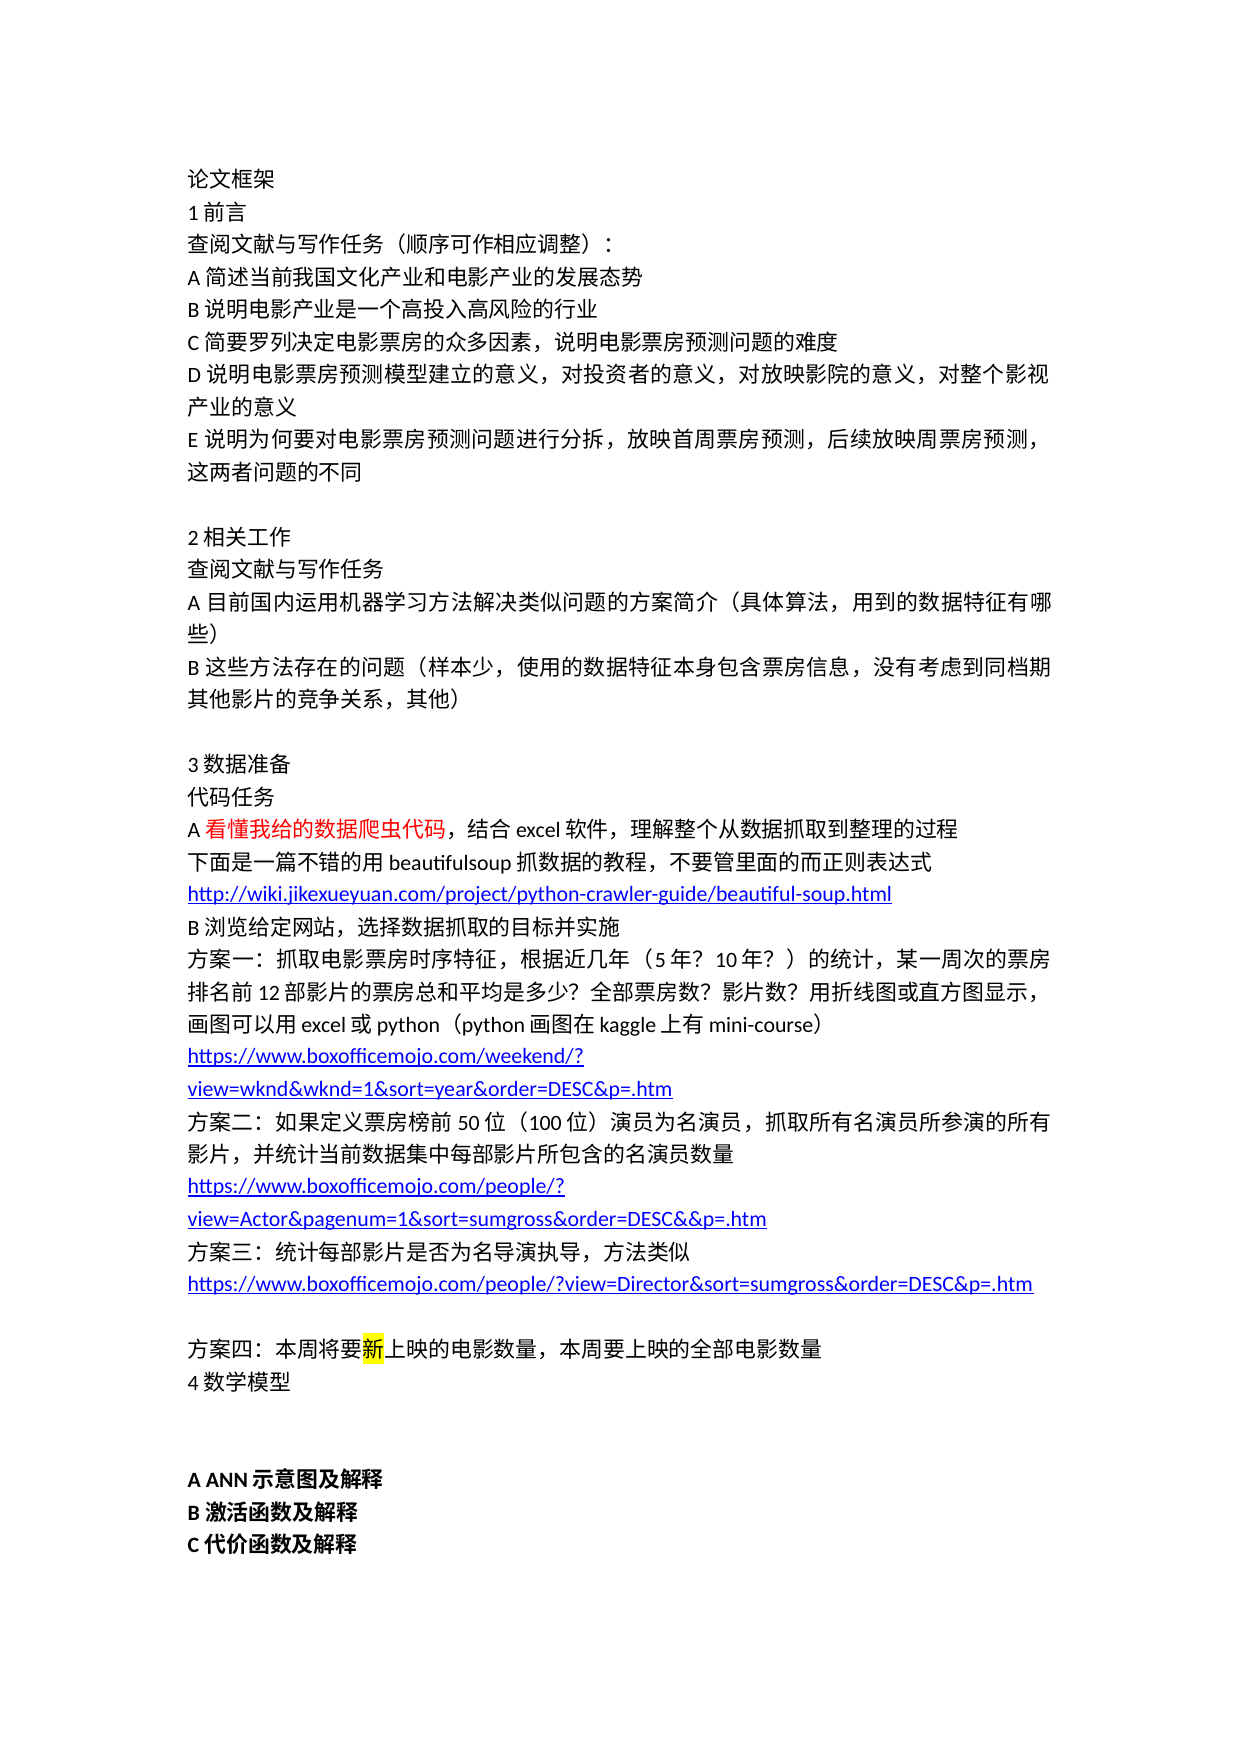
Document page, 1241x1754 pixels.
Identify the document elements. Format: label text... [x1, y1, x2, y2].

text C 代价函数及解释 [187, 1527, 1053, 1559]
text 4 数学模型 [187, 1364, 1053, 1397]
text B 浏览给定网站，选择数据抓取的目标并实施 [187, 909, 1053, 942]
text A 目前国内运用机器学习方法解决类似问题的方案简介（具体算法，用到的数据特征有哪些） [187, 584, 1053, 649]
text https://www.boxofficemojo.com/people/?view=Director&sort=sumgross&order=DESC&p=.htm [187, 1267, 1053, 1299]
text 查阅文献与写作任务 [187, 552, 1053, 584]
text 2 相关工作 [187, 519, 1053, 552]
text A 简述当前我国文化产业和电影产业的发展态势 [187, 259, 1053, 292]
text http://wiki.jikexueyuan.com/project/python-crawler-guide/beautiful-soup.html [187, 877, 1053, 909]
text 论文框架 [187, 162, 1053, 194]
text A 看懂我给的数据爬虫代码，结合excel软件，理解整个从数据抓取到整理的过程 [187, 812, 1053, 844]
text 代码任务 [187, 779, 1053, 812]
text 方案四：本周将要新上映的电影数量，本周要上映的全部电影数量 [187, 1332, 1053, 1364]
text 3 数据准备 [187, 747, 1053, 779]
text C 简要罗列决定电影票房的众多因素，说明电影票房预测问题的难度 [187, 324, 1053, 357]
text 方案一：抓取电影票房时序特征，根据近几年（5年？10年？）的统计，某一周次的票房排名前12部影片的票房总和平均是多少？全部票房数？影片数？用折线图或直方图显示，画图可以用excel或python（python画图在kaggle上有mini-course） [187, 942, 1053, 1039]
text 1 前言 [187, 194, 1053, 227]
text 查阅文献与写作任务（顺序可作相应调整）： [187, 227, 1053, 259]
text E 说明为何要对电影票房预测问题进行分拆，放映首周票房预测，后续放映周票房预测，这两者问题的不同 [187, 422, 1053, 487]
text A ANN示意图及解释 [187, 1462, 1053, 1494]
text 方案二：如果定义票房榜前50位（100位）演员为名演员，抓取所有名演员所参演的所有影片，并统计当前数据集中每部影片所包含的名演员数量 [187, 1104, 1053, 1169]
text https://www.boxofficemojo.com/weekend/?view=wknd&wknd=1&sort=year&order=DESC&p=.htm [187, 1039, 1053, 1104]
text 方案三：统计每部影片是否为名导演执导，方法类似 [187, 1234, 1053, 1267]
text https://www.boxofficemojo.com/people/?view=Actor&pagenum=1&sort=sumgross&order=DESC&&p=.htm [187, 1169, 1053, 1234]
text 下面是一篇不错的用beautifulsoup抓数据的教程，不要管里面的而正则表达式 [187, 844, 1053, 877]
text B 说明电影产业是一个高投入高风险的行业 [187, 292, 1053, 324]
text D 说明电影票房预测模型建立的意义，对投资者的意义，对放映影院的意义，对整个影视产业的意义 [187, 357, 1053, 422]
text B 激活函数及解释 [187, 1494, 1053, 1527]
text B 这些方法存在的问题（样本少，使用的数据特征本身包含票房信息，没有考虑到同档期其他影片的竞争关系，其他） [187, 649, 1053, 714]
